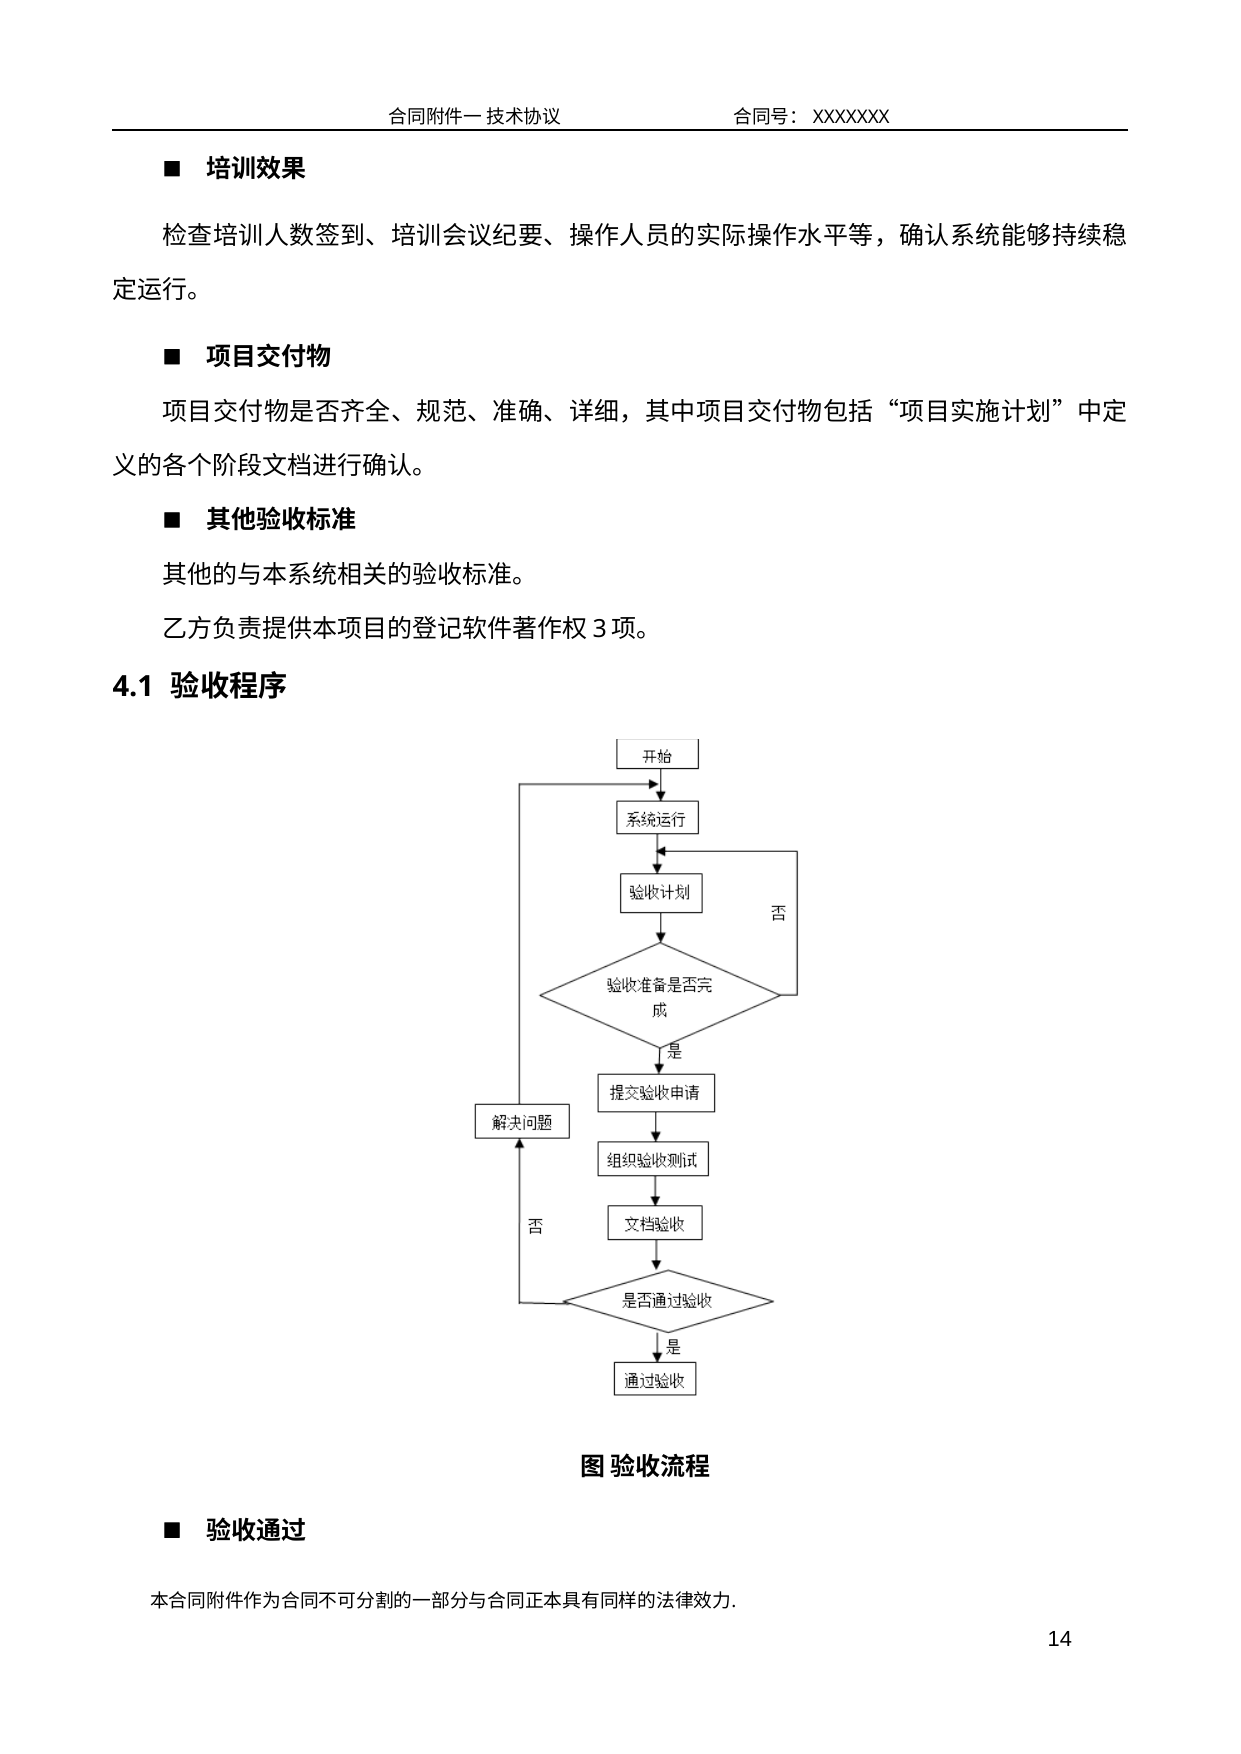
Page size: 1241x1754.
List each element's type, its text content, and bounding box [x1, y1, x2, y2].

list 验收通过 [162, 1510, 1128, 1546]
subtitle 验收程序 [112, 663, 1128, 705]
list 其他验收标准 [162, 500, 1128, 536]
text 图 验收流程 [112, 1446, 1128, 1482]
text 项目交付物是否齐全、规范、准确、详细，其中项目交付物包括“项目实施计划”中定义的各个阶段文档进行确认。 [112, 391, 1128, 482]
text 乙方负责提供本项目的登记软件著作权3项。 [112, 609, 1128, 645]
text 其他的与本系统相关的验收标准。 [112, 554, 1128, 591]
picture [457, 739, 852, 1417]
list 培训效果 [162, 149, 1128, 185]
text 检查培训人数签到、培训会议纪要、操作人员的实际操作水平等，确认系统能够持续稳定运行。 [112, 216, 1128, 306]
list 项目交付物 [162, 337, 1128, 373]
